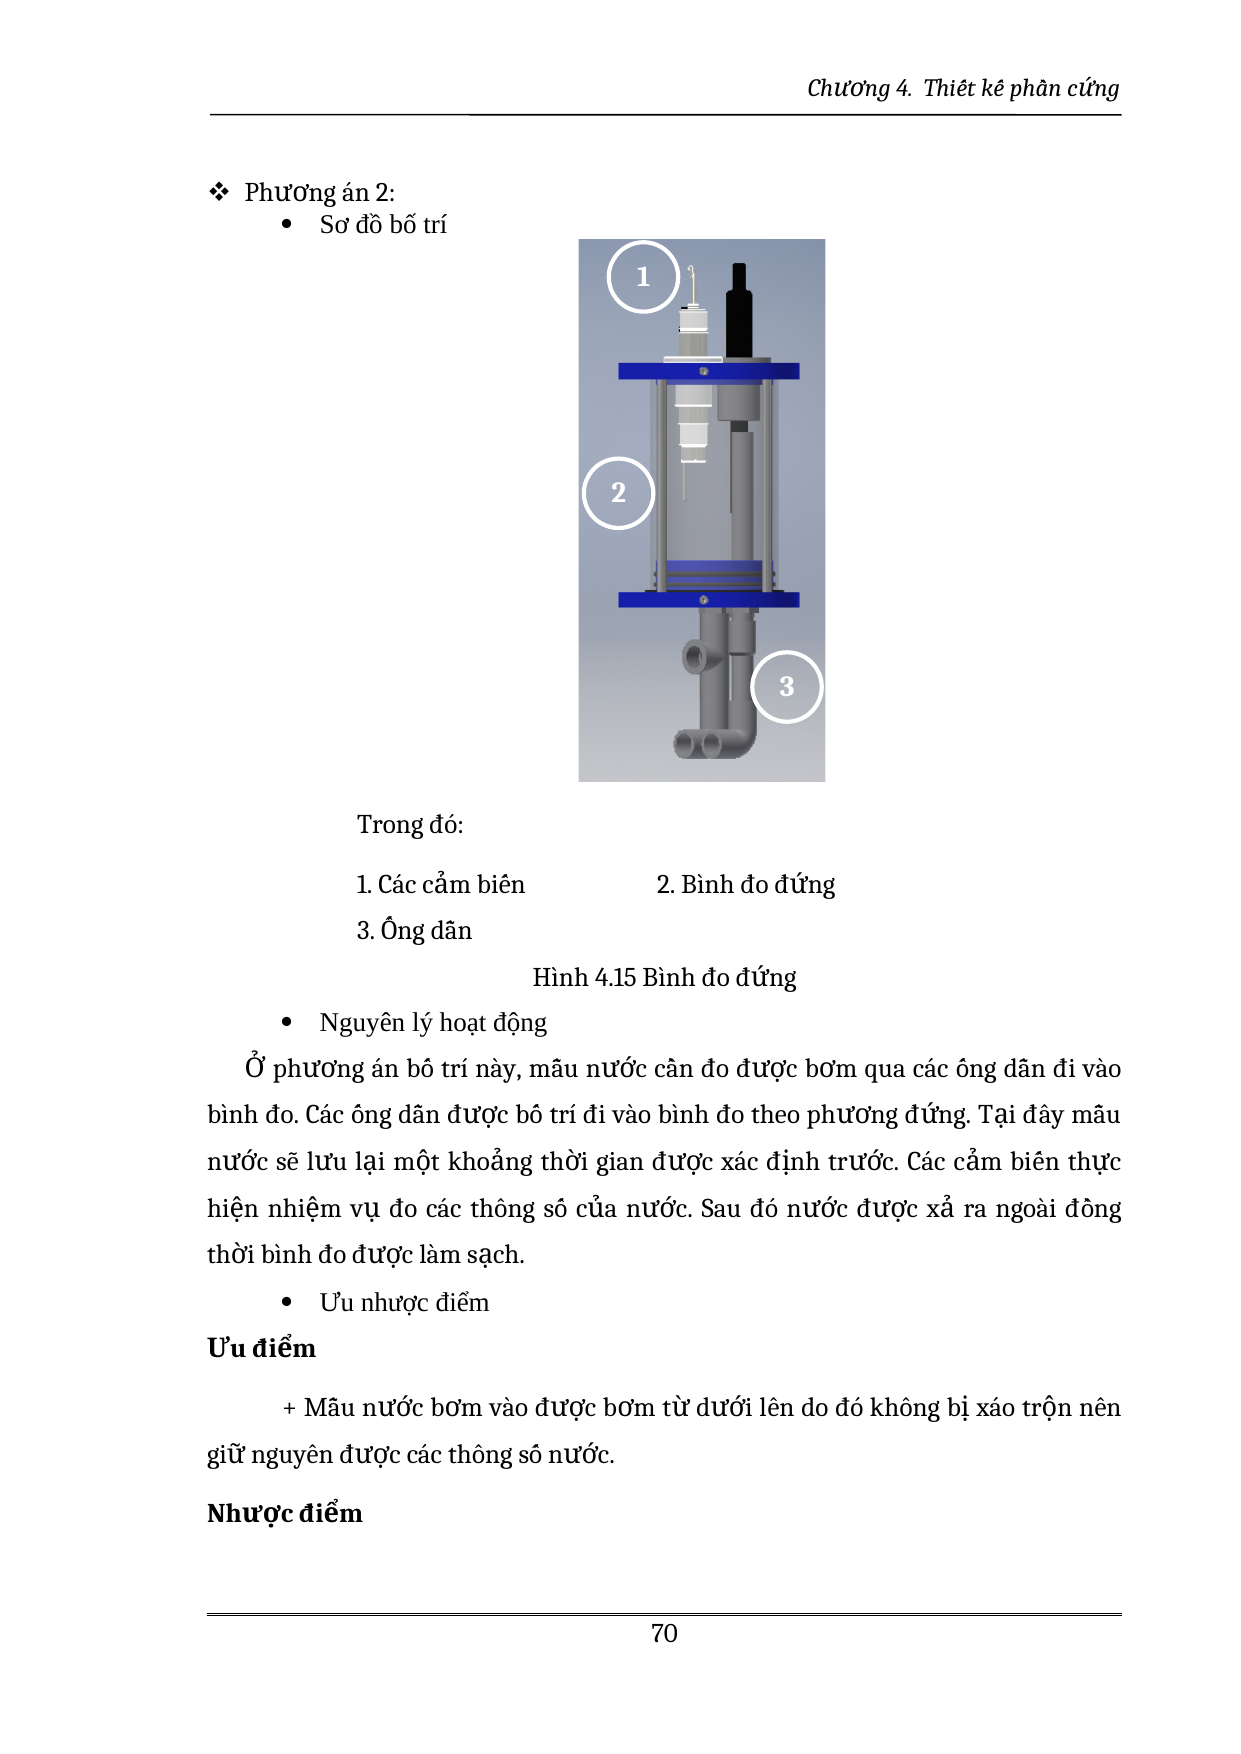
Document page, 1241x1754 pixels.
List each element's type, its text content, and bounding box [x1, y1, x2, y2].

list Nguyên lý hoạt động [282, 1006, 1122, 1037]
text Trong đó: [357, 809, 1122, 841]
text Ưu điểm [207, 1333, 1122, 1364]
text 3. Ống dẫn [357, 915, 1122, 947]
text 1. Các cảm biến 2. Bình đo đứng [357, 869, 1122, 900]
list Sơ đồ bố trí [282, 208, 1122, 239]
picture [578, 239, 826, 782]
list Ở phương án bố trí này, mẫu nước cần đo được bơm qua các ống dẫn đi vào bình đo. Các ống dẫn được bố trí đi vào bình đo theo phương đứng. Tại đây mẫu nước sẽ lưu lại một khoảng thời gian được xác định trước. Các cảm biến thực hiện nhiệm vụ đo các thông số của nước. Sau đó nước được xả ra ngoài đồng thời bình đo được làm sạch. [207, 1053, 1122, 1270]
text Nhược điểm [207, 1498, 1122, 1529]
list Phương án 2: [207, 177, 1122, 208]
text + Mẫu nước bơm vào được bơm từ dưới lên do đó không bị xáo trộn nên giữ nguyên được các thông số nước. [207, 1392, 1122, 1470]
list Ưu nhược điểm [282, 1286, 1122, 1317]
